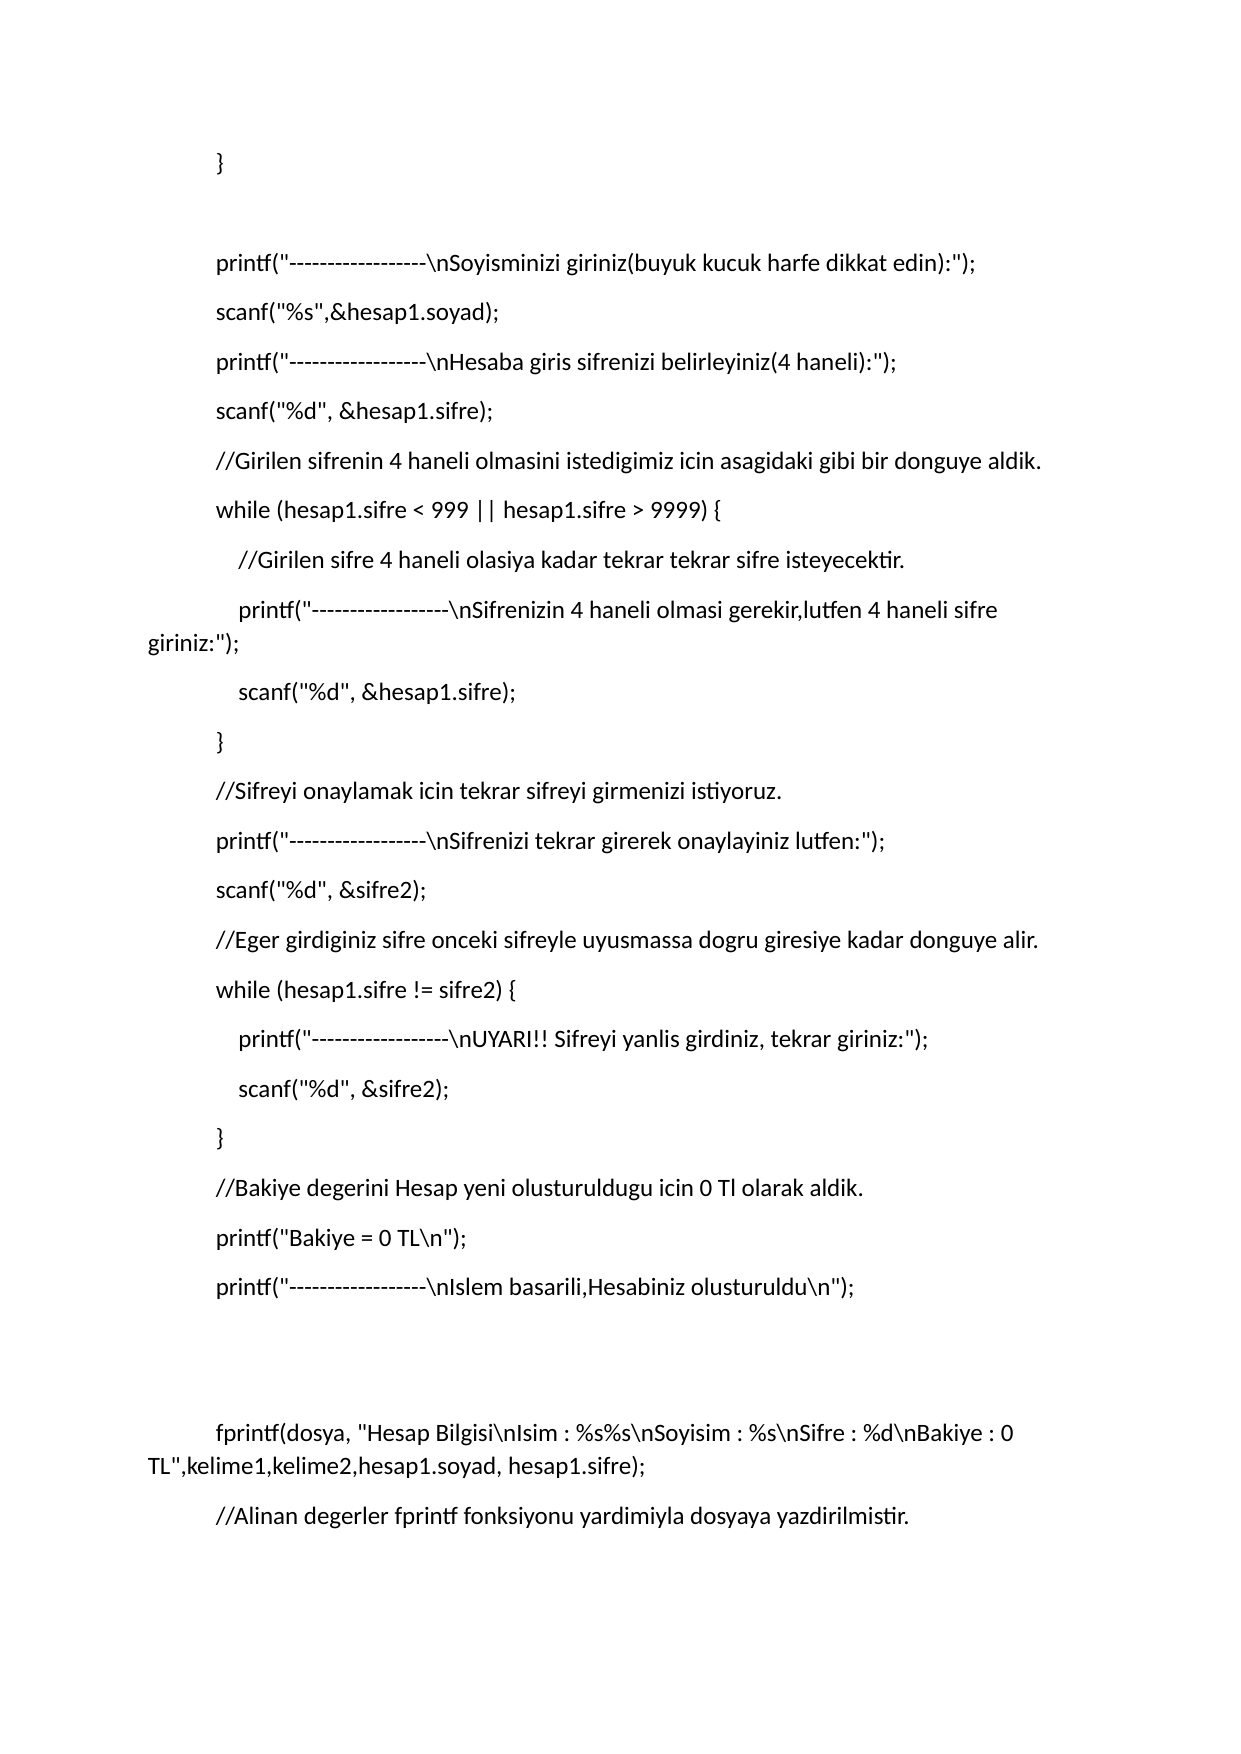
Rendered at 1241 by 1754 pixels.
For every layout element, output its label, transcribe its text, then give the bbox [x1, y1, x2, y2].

text scanf("%s",&hesap1.soyad); [148, 296, 1093, 327]
text fprintf(dosya, "Hesap Bilgisi\nIsim : %s%s\nSoyisim : %s\nSifre : %d\nBakiye : 0 TL",kelime1,kelime2,hesap1.soyad, hesap1.sifre); [148, 1417, 1093, 1481]
text scanf("%d", &hesap1.sifre); [148, 676, 1093, 707]
text scanf("%d", &sifre2); [148, 875, 1093, 905]
text printf("------------------\nUYARI!! Sifreyi yanlis girdiniz, tekrar giriniz:"); [148, 1023, 1093, 1054]
text printf("------------------\nSifrenizin 4 haneli olmasi gerekir,lutfen 4 haneli sifre giriniz:"); [148, 594, 1093, 657]
text while (hesap1.sifre != sifre2) { [148, 974, 1093, 1004]
text //Bakiye degerini Hesap yeni olusturuldugu icin 0 Tl olarak aldik. [148, 1172, 1093, 1203]
text printf("Bakiye = 0 TL\n"); [148, 1222, 1093, 1252]
text //Sifreyi onaylamak icin tekrar sifreyi girmenizi istiyoruz. [148, 776, 1093, 806]
text while (hesap1.sifre < 999 || hesap1.sifre > 9999) { [148, 495, 1093, 525]
text //Alinan degerler fprintf fonksiyonu yardimiyla dosyaya yazdirilmistir. [148, 1500, 1093, 1530]
text //Girilen sifre 4 haneli olasiya kadar tekrar tekrar sifre isteyecektir. [148, 544, 1093, 575]
text } [148, 726, 1093, 756]
text scanf("%d", &sifre2); [148, 1073, 1093, 1103]
text //Eger girdiginiz sifre onceki sifreyle uyusmassa dogru giresiye kadar donguye alir. [148, 924, 1093, 955]
text } [148, 148, 1093, 178]
text scanf("%d", &hesap1.sifre); [148, 396, 1093, 426]
text printf("------------------\nSoyisminizi giriniz(buyuk kucuk harfe dikkat edin):"); [148, 247, 1093, 277]
text printf("------------------\nIslem basarili,Hesabiniz olusturuldu\n"); [148, 1271, 1093, 1302]
text } [148, 1123, 1093, 1153]
text //Girilen sifrenin 4 haneli olmasini istedigimiz icin asagidaki gibi bir donguye aldik. [148, 445, 1093, 476]
text printf("------------------\nHesaba giris sifrenizi belirleyiniz(4 haneli):"); [148, 346, 1093, 376]
text printf("------------------\nSifrenizi tekrar girerek onaylayiniz lutfen:"); [148, 825, 1093, 856]
